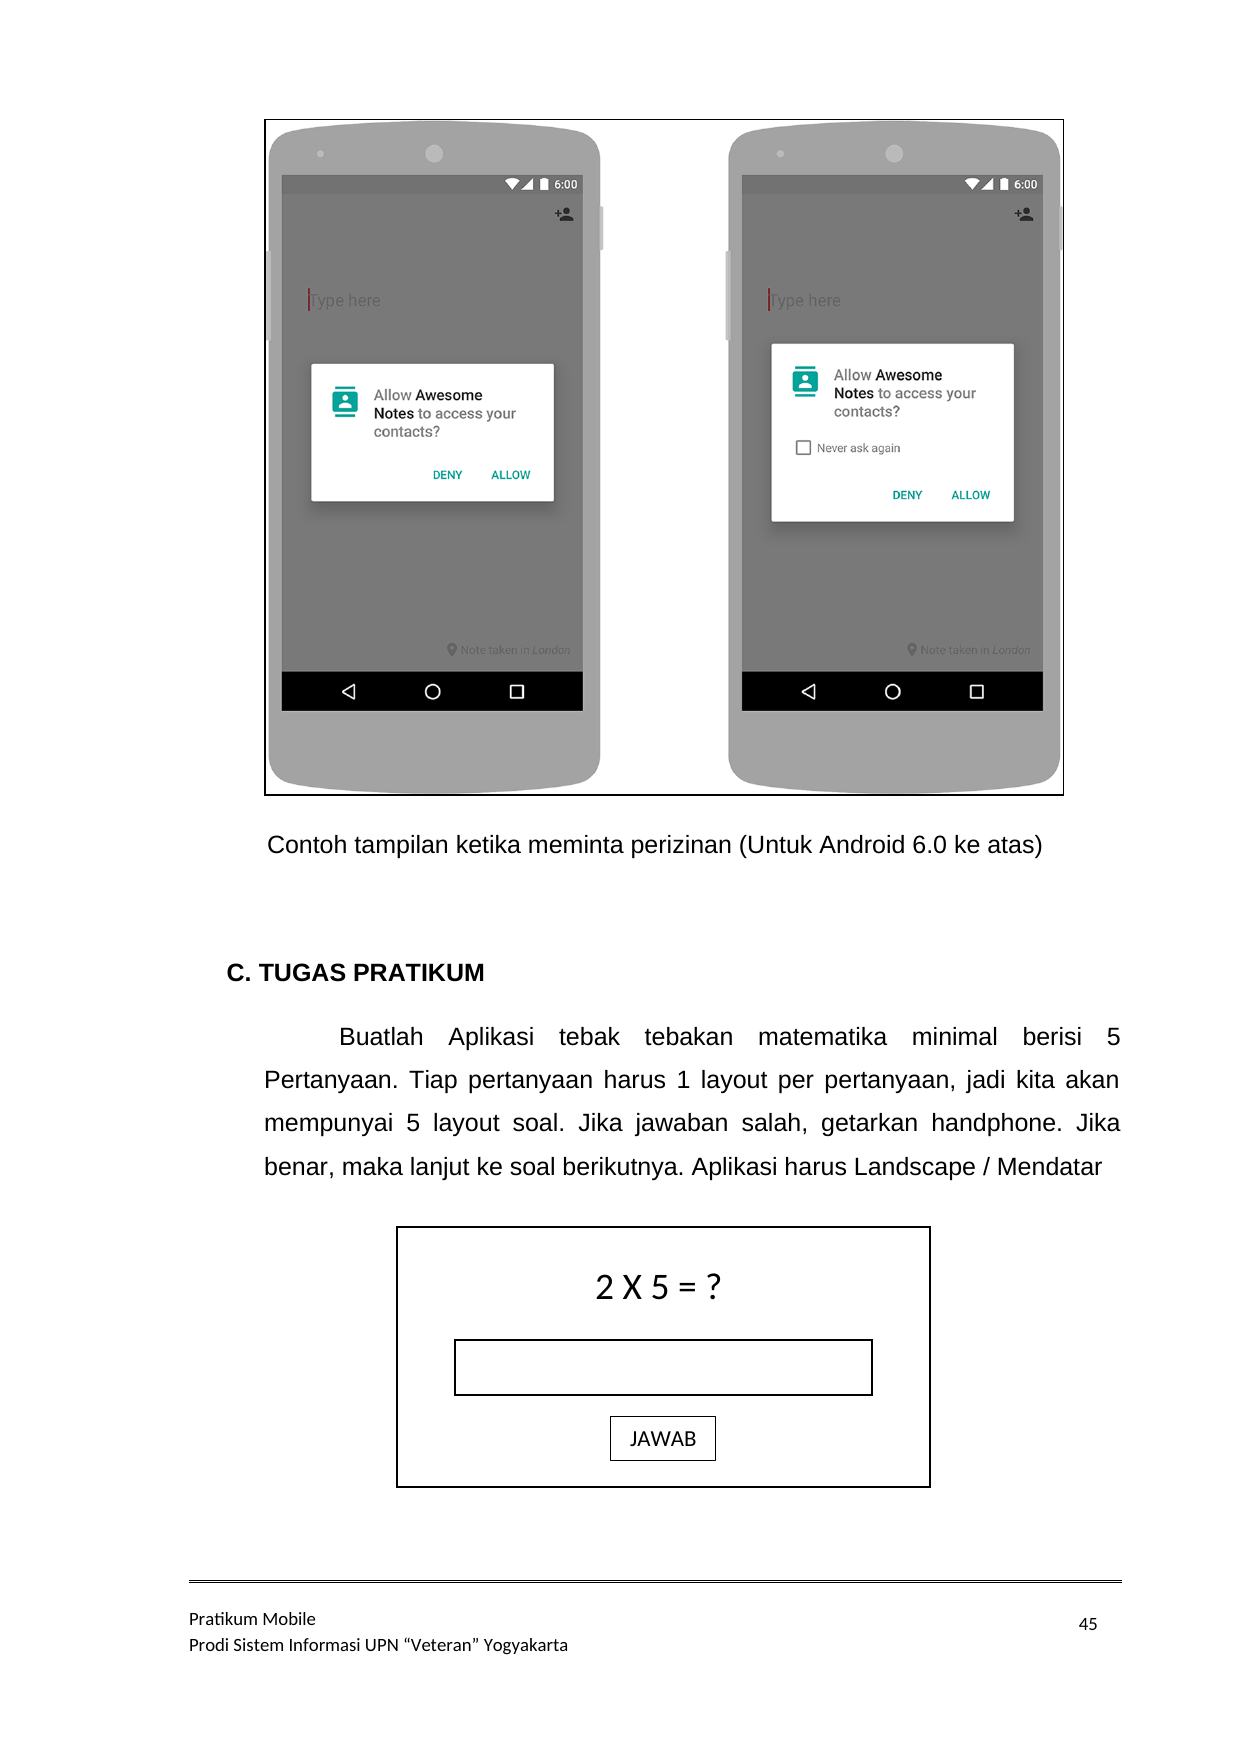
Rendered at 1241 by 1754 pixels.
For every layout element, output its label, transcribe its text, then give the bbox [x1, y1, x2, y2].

text Contoh tampilan ketika meminta perizinan (Untuk Android 6.0 ke atas) [189, 830, 1122, 859]
picture [266, 120, 1063, 794]
list TUGAS PRATIKUM [226, 958, 1122, 987]
text Buatlah Aplikasi tebak tebakan matematika minimal berisi 5 Pertanyaan. Tiap pertanyaan harus 1 layout per pertanyaan, jadi kita akan mempunyai 5 layout soal. Jika jawaban salah, getarkan handphone. Jika benar, maka lanjut ke soal berikutnya. Aplikasi harus Landscape / Mendatar [264, 1022, 1122, 1180]
